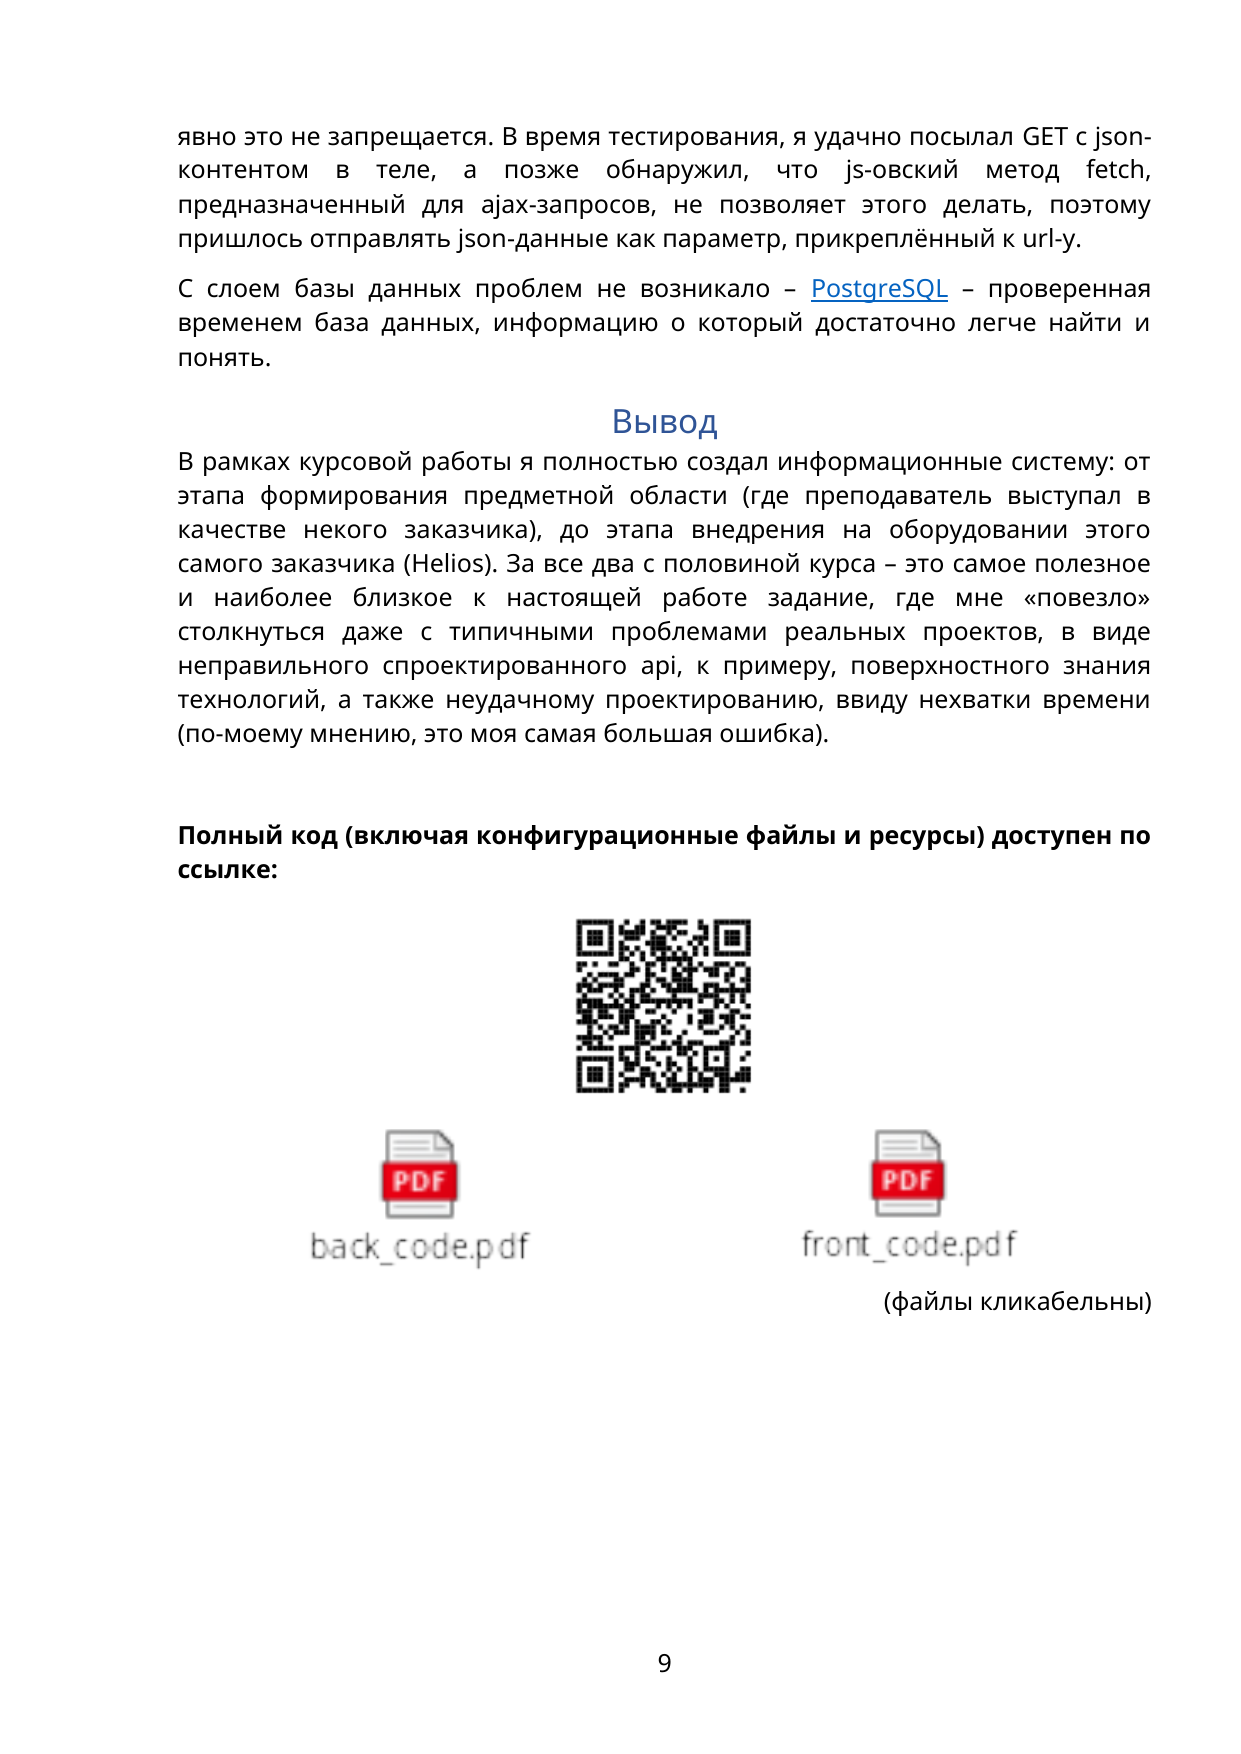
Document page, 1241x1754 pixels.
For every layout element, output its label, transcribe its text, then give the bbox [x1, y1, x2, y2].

text В рамках курсовой работы я полностью создал информационные систему: от этапа формирования предметной области (где преподаватель выступал в качестве некого заказчика), до этапа внедрения на оборудовании этого самого заказчика (Helios). За все два с половиной курса – это самое полезное и наиболее близкое к настоящей работе задание, где мне «повезло» столкнуться даже с типичными проблемами реальных проектов, в виде неправильного спроектированного api, к примеру, поверхностного знания технологий, а также неудачному проектированию, ввиду нехватки времени (по-моему мнению, это моя самая большая ошибка). [177, 444, 1152, 750]
text Полный код (включая конфигурационные файлы и ресурсы) доступен по ссылке: [177, 818, 1152, 886]
subtitle Вывод [177, 398, 1152, 444]
table_header [177, 1129, 664, 1284]
picture [559, 902, 770, 1112]
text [177, 118, 1152, 254]
text С слоем базы данных проблем не возникало – PostgreSQL – проверенная временем база данных, информацию о который достаточно легче найти и понять. [177, 271, 1152, 373]
table_header [664, 1129, 1151, 1284]
text (файлы кликабельны) [177, 1284, 1152, 1318]
